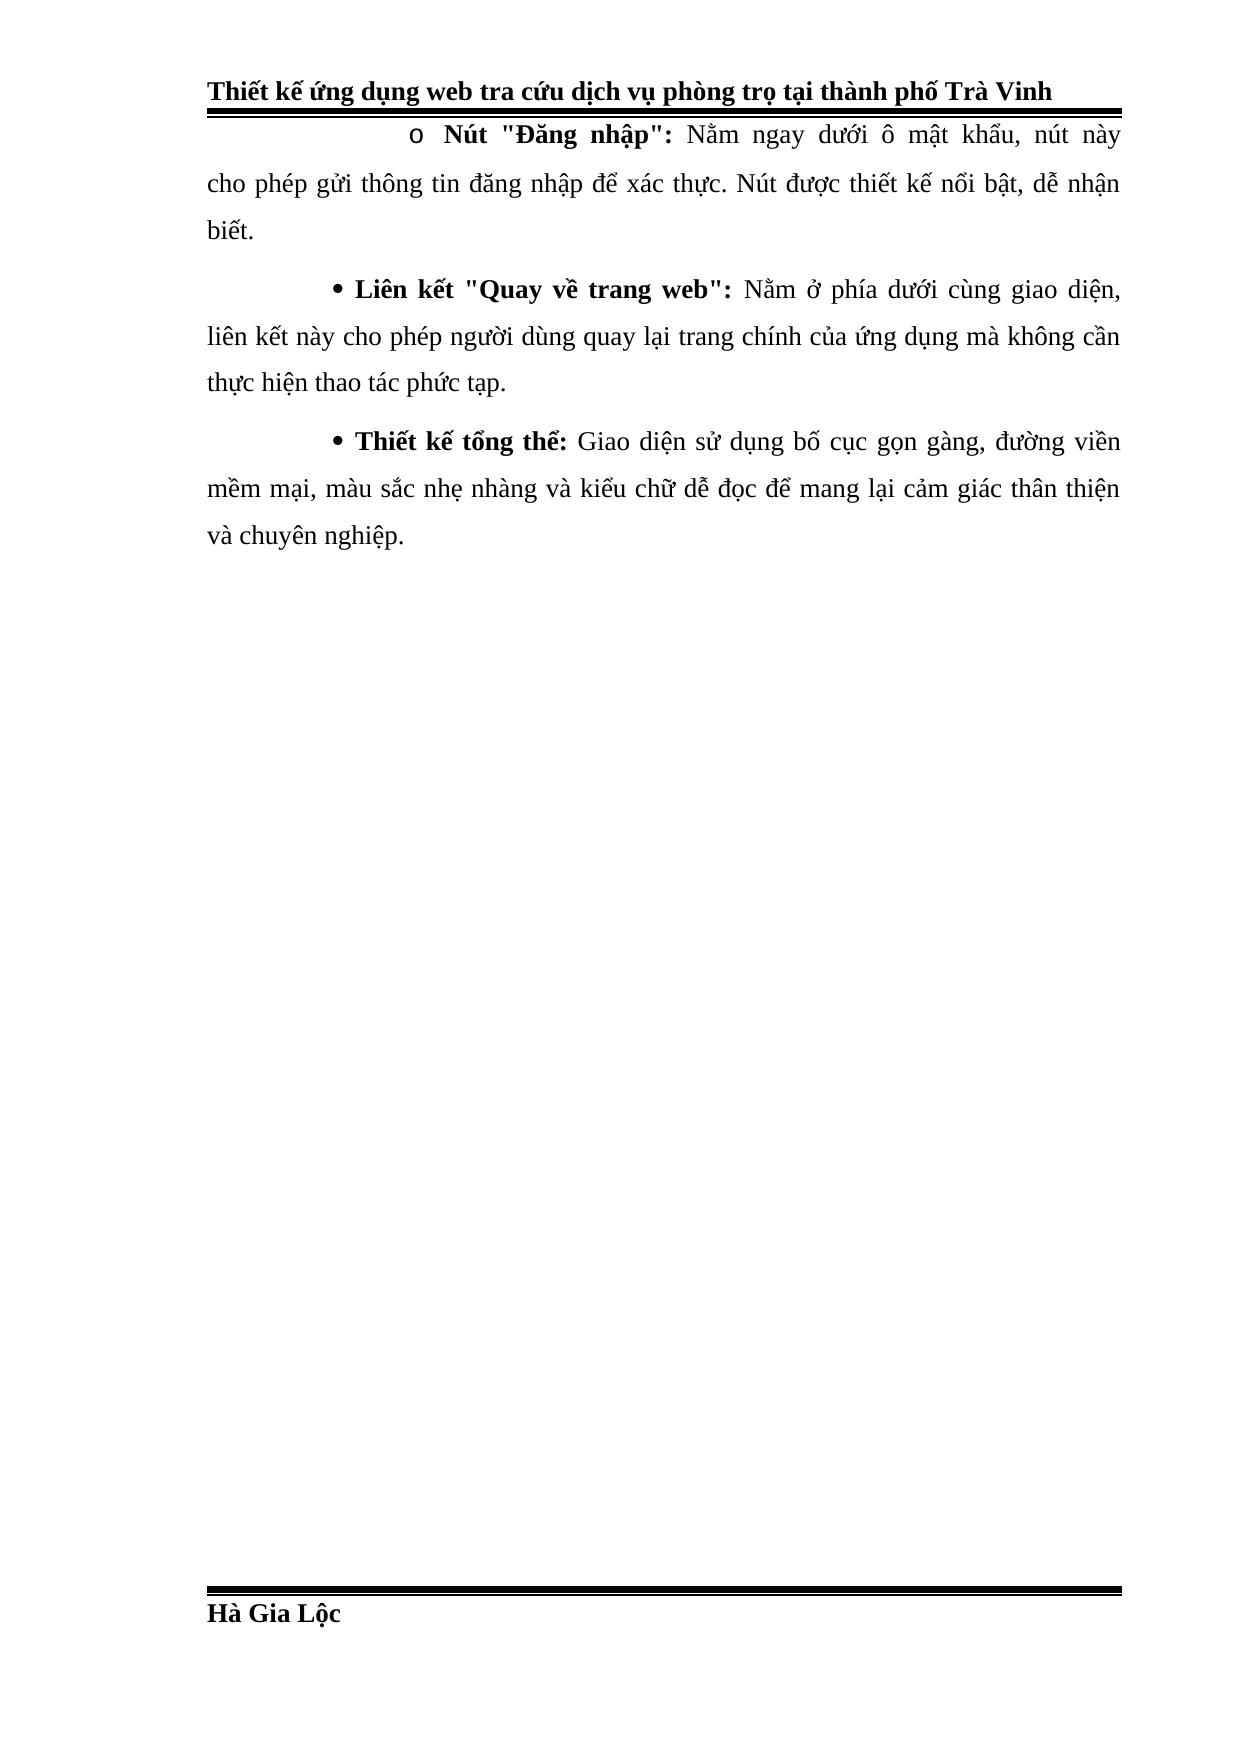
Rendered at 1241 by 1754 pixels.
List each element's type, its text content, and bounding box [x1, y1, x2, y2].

list Thiết kế tổng thể: Giao diện sử dụng bố cục gọn gàng, đường viền mềm mại, màu sắc nhẹ nhàng và kiểu chữ dễ đọc để mang lại cảm giác thân thiện và chuyên nghiệp. [207, 426, 1122, 550]
list Liên kết "Quay về trang web": Nằm ở phía dưới cùng giao diện, liên kết này cho phép người dùng quay lại trang chính của ứng dụng mà không cần thực hiện thao tác phức tạp. [207, 273, 1122, 397]
list Nút "Đăng nhập": Nằm ngay dưới ô mật khẩu, nút này cho phép gửi thông tin đăng nhập để xác thực. Nút được thiết kế nổi bật, dễ nhận biết. [207, 118, 1122, 245]
